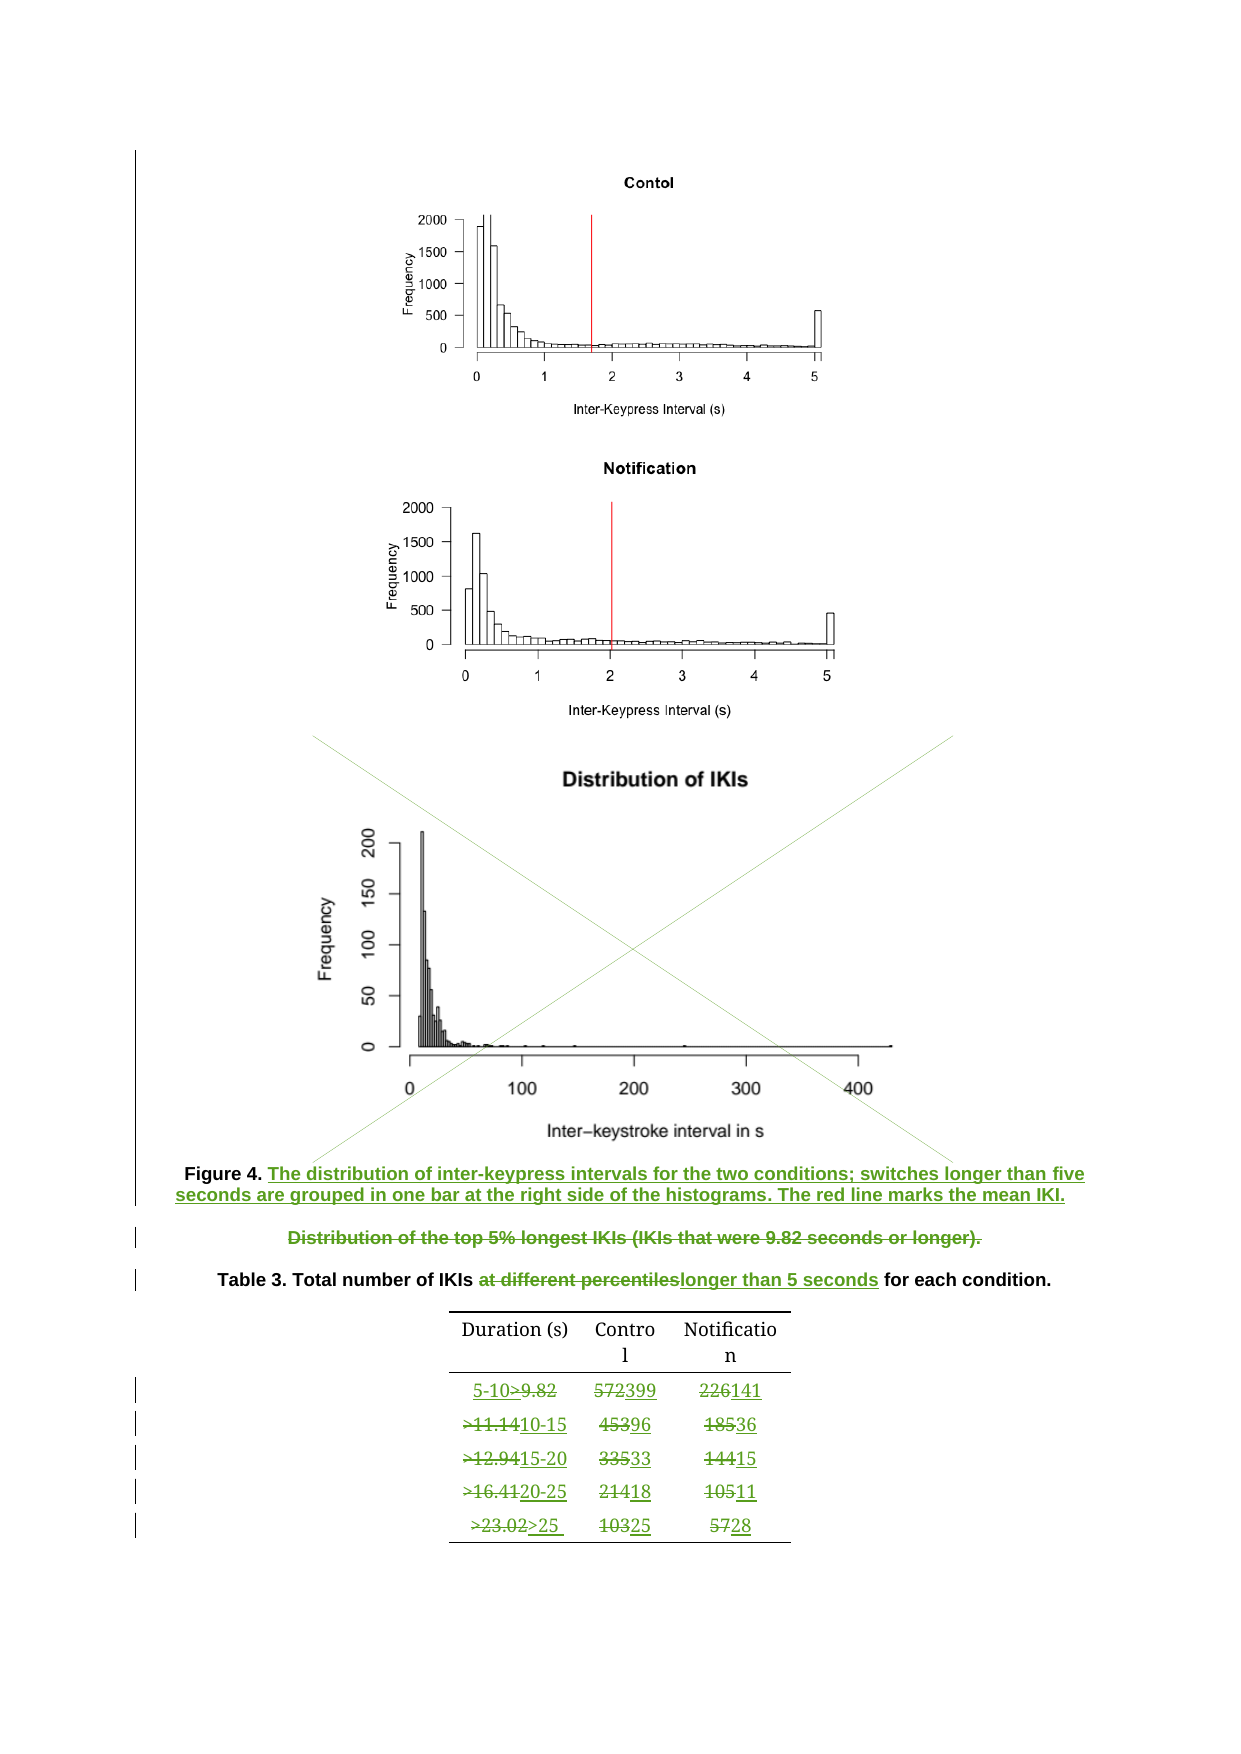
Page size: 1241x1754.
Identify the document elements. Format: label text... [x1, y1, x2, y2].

table_cell [581, 1407, 669, 1441]
table_cell [449, 1407, 581, 1441]
table_cell [449, 1373, 581, 1407]
table_cell [581, 1508, 669, 1542]
picture [382, 150, 884, 735]
text Table . Total number of IKIs for each condition. [150, 1269, 1090, 1291]
table_header Notification [669, 1313, 791, 1372]
table_header Duration (s) [449, 1313, 581, 1372]
table_header Control [581, 1313, 669, 1372]
table_cell [669, 1407, 791, 1441]
table_cell [669, 1373, 791, 1407]
table_cell [669, 1508, 791, 1542]
table_cell [669, 1441, 791, 1474]
table_cell [581, 1475, 669, 1508]
table_cell [449, 1441, 581, 1474]
text Figure . [150, 1163, 1090, 1206]
table_cell [581, 1441, 669, 1474]
table_cell [449, 1508, 581, 1542]
table_cell [581, 1373, 669, 1407]
table_cell [449, 1475, 581, 1508]
table_cell [669, 1475, 791, 1508]
